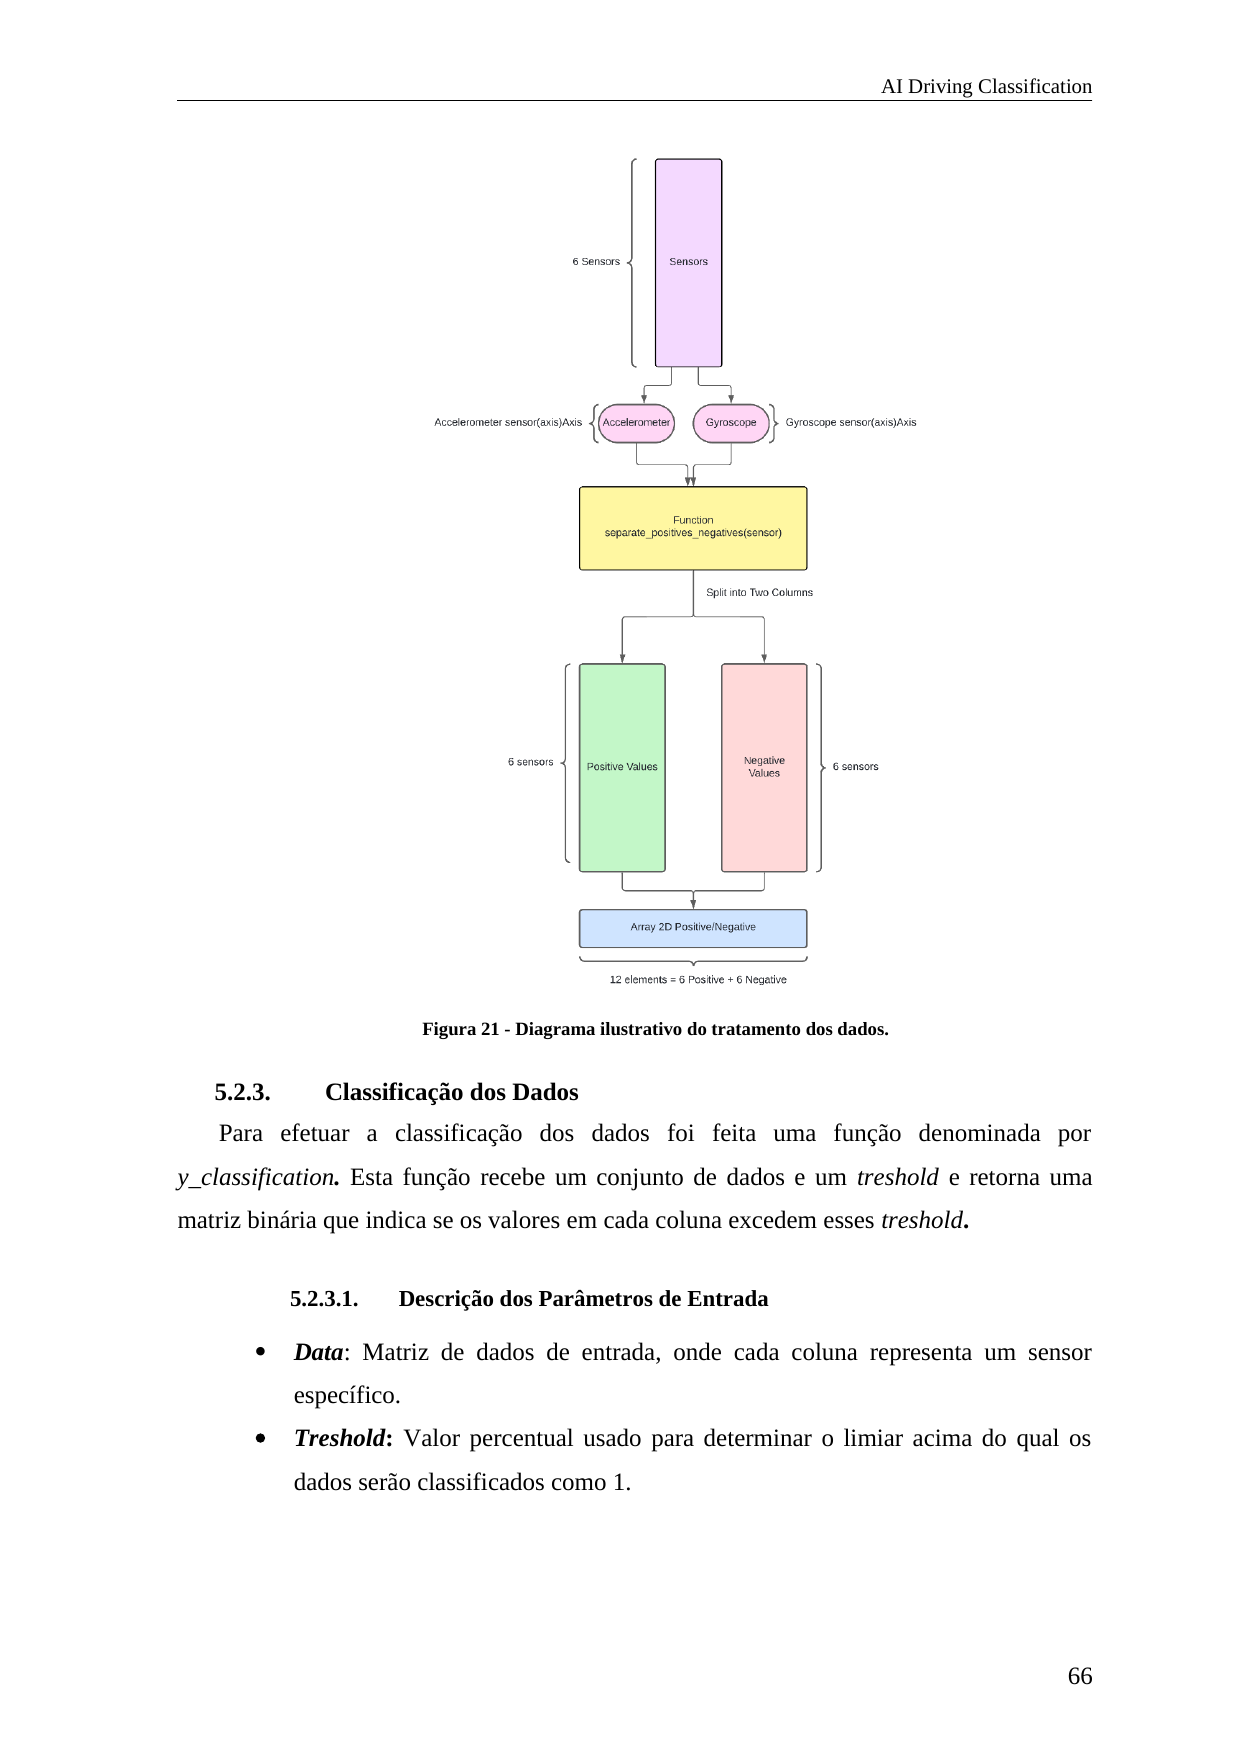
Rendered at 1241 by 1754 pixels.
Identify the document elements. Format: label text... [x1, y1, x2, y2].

subtitle Classificação dos Dados [214, 1077, 1092, 1106]
list Data: Matriz de dados de entrada, onde cada coluna representa um sensor específico. [256, 1337, 1092, 1409]
picture [426, 147, 926, 993]
list Treshold: Valor percentual usado para determinar o limiar acima do qual os dados serão classificados como 1. [256, 1423, 1092, 1495]
text Figura 21 - Diagrama ilustrativo do tratamento dos dados. [177, 1018, 1092, 1040]
text Para efetuar a classificação dos dados foi feita uma função denominada por y_classification. Esta função recebe um conjunto de dados e um treshold e retorna uma matriz binária que indica se os valores em cada coluna excedem esses treshold. [177, 1118, 1092, 1233]
subtitle Descrição dos Parâmetros de Entrada [290, 1285, 1092, 1312]
